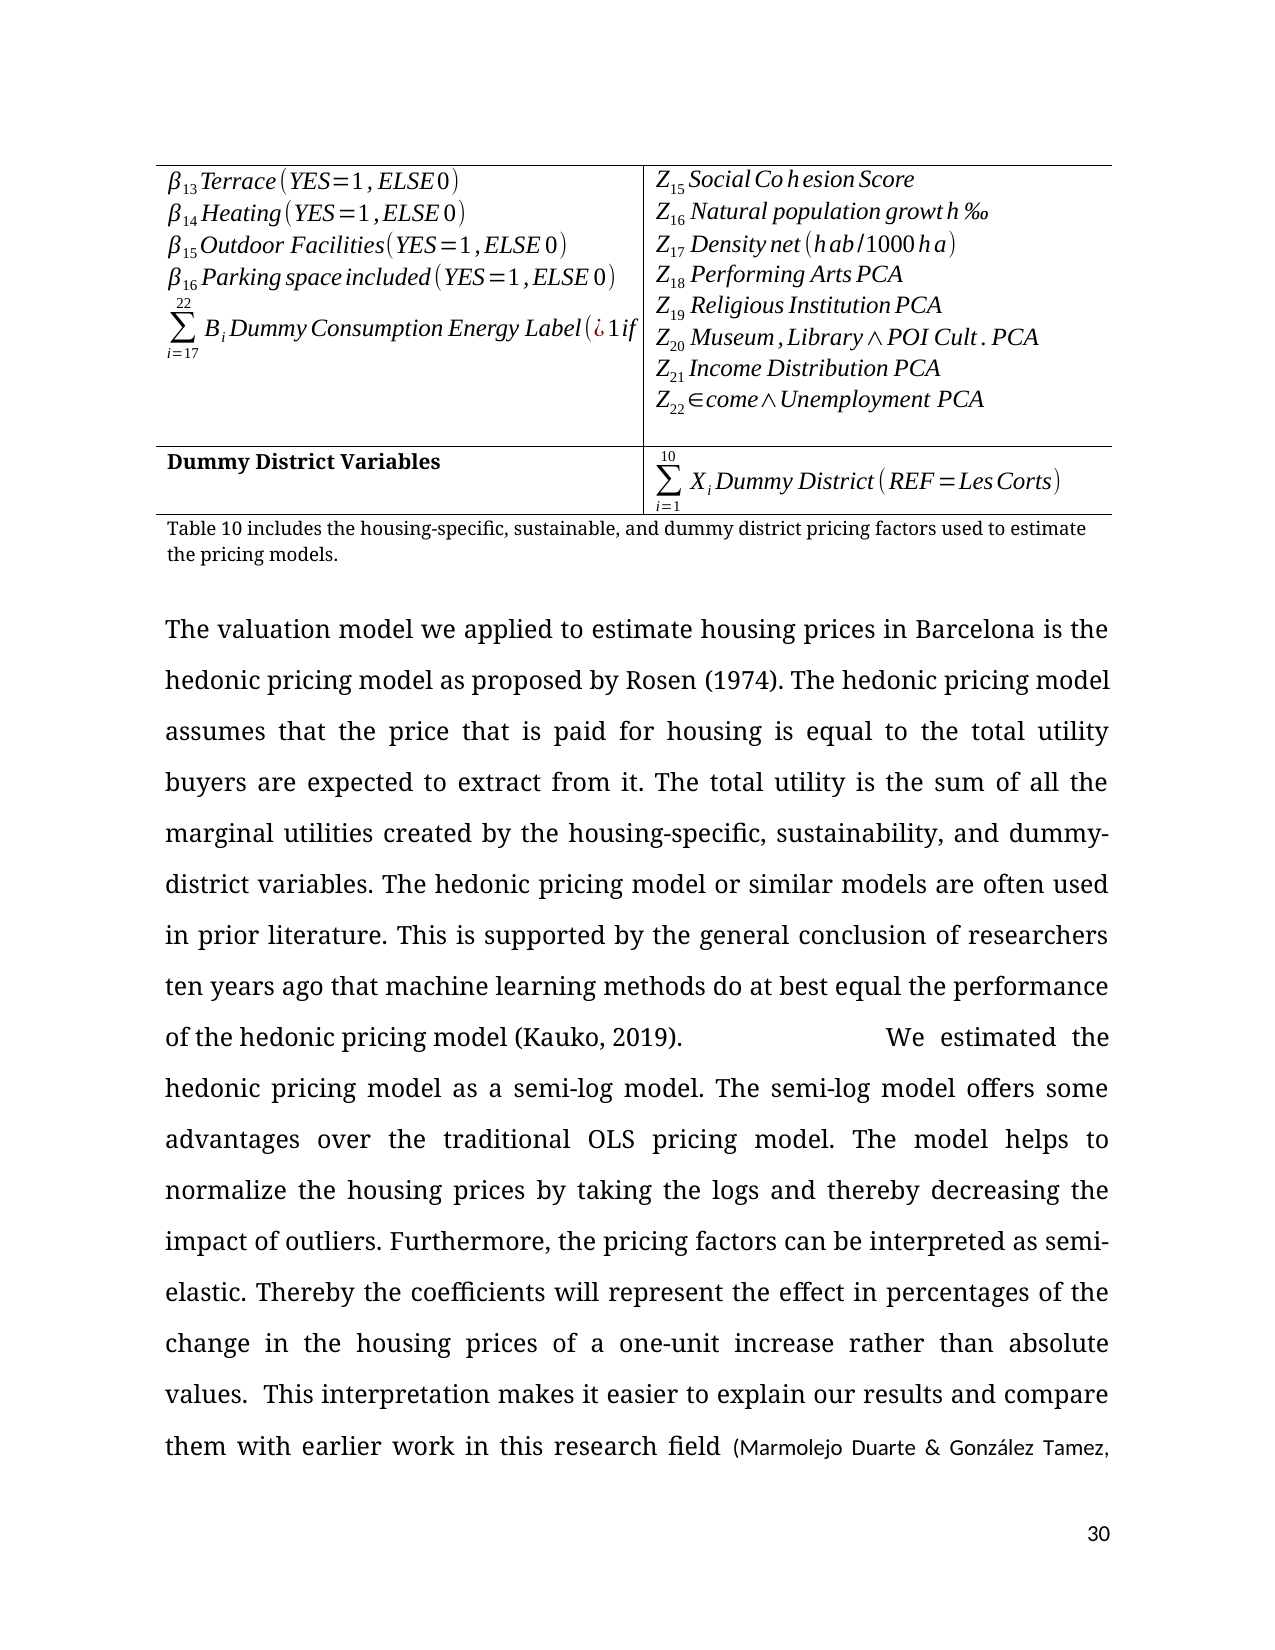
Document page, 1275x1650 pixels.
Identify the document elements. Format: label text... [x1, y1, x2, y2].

table_cell [644, 166, 1112, 446]
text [165, 611, 1110, 1462]
table_cell Dummy District Variables [156, 447, 643, 514]
table_cell [644, 447, 1112, 514]
table_cell Table 10 includes the housing-specific, sustainable, and dummy district pricing factors used to estimate the pricing models. [156, 515, 1112, 566]
table_cell ) ) ) ) ) ) ) [156, 166, 643, 446]
